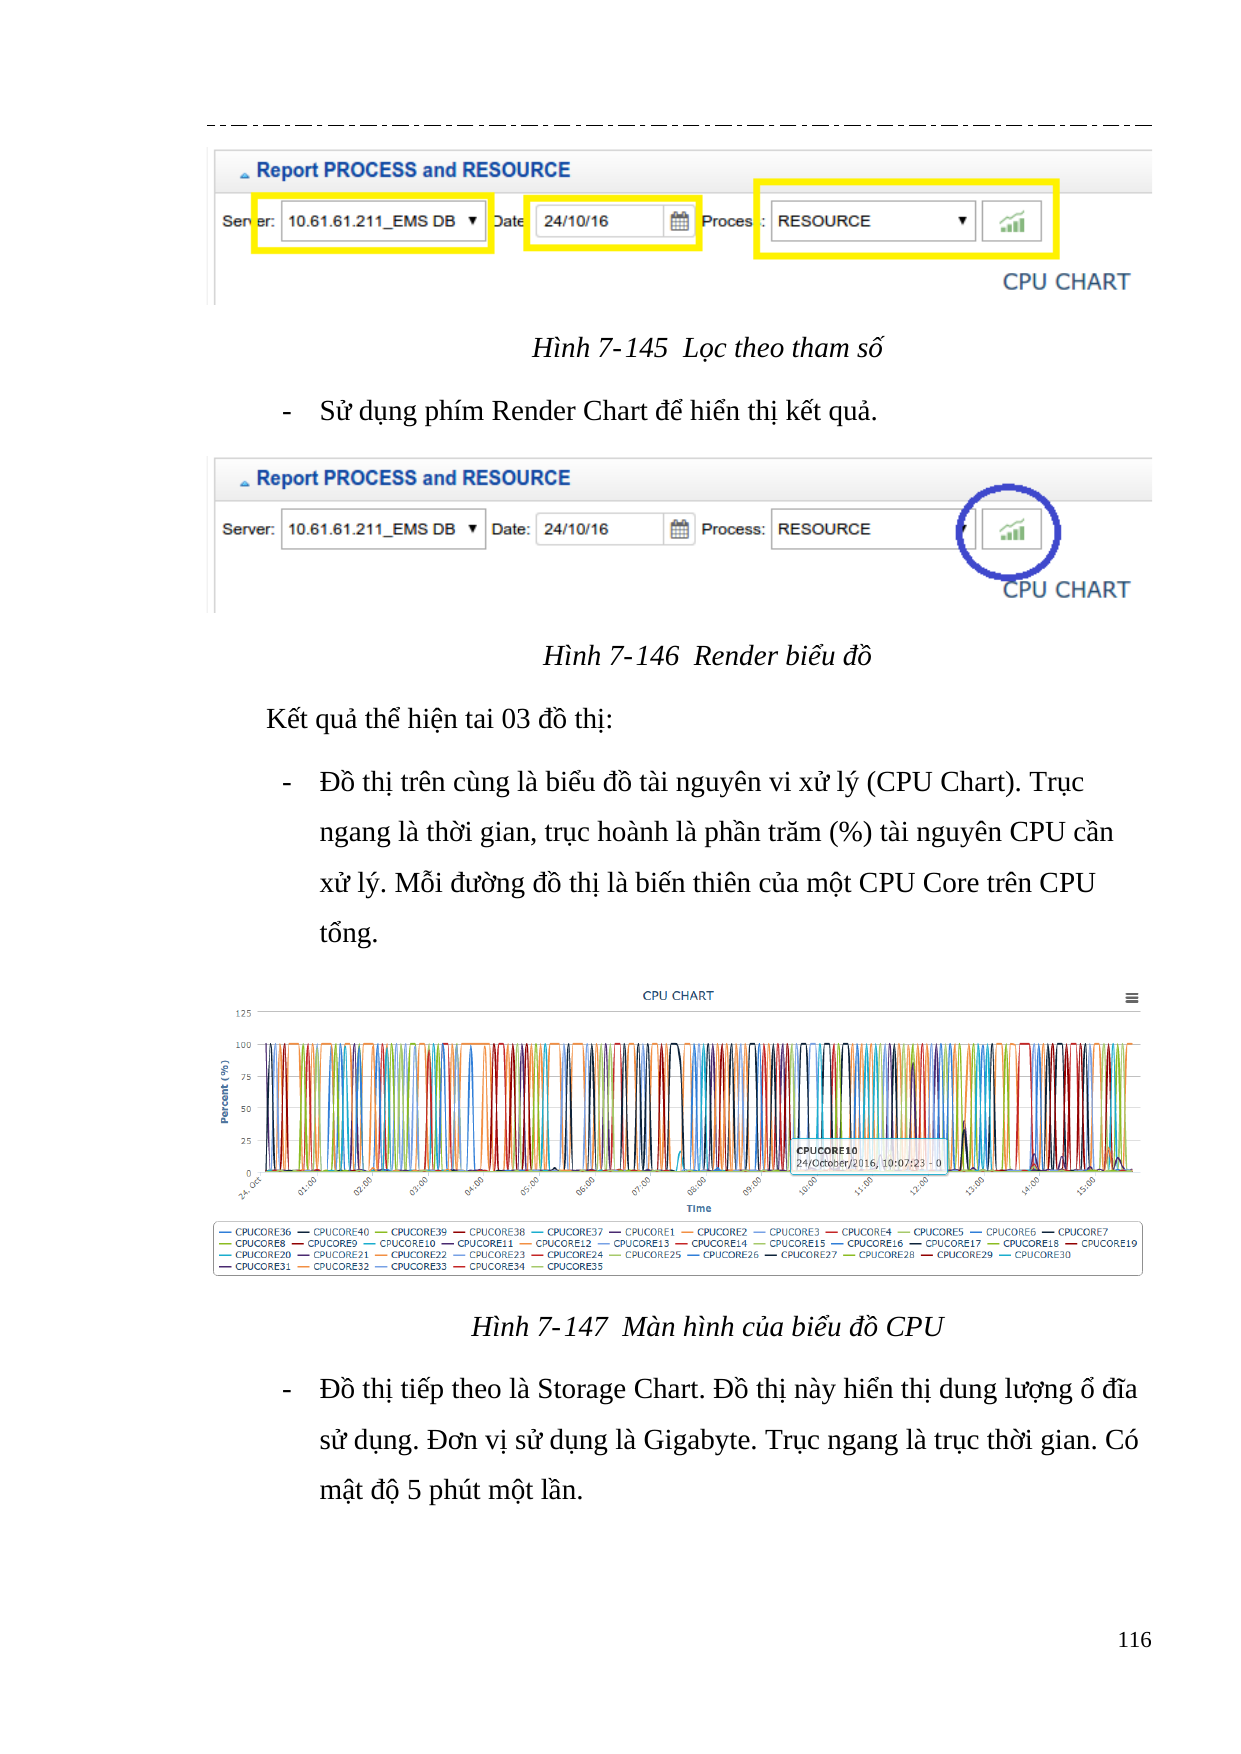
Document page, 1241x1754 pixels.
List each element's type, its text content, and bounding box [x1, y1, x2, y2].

picture [206, 147, 1153, 305]
picture [206, 456, 1153, 613]
list Sử dụng phím Render Chart để hiển thị kết quả. [282, 393, 1152, 427]
picture [206, 977, 1153, 1284]
list Đồ thị tiếp theo là Storage Chart. Đồ thị này hiển thị dung lượng ổ đĩa sử dụng. Đơn vị sử dụng là Gigabyte. Trục ngang là trục thời gian. Có mật độ 5 phút một lần. [282, 1372, 1152, 1506]
text Kết quả thể hiện tai 03 đồ thị: [207, 701, 1152, 735]
list Đồ thị trên cùng là biểu đồ tài nguyên vi xử lý (CPU Chart). Trục ngang là thời gian, trục hoành là phần trăm (%) tài nguyên CPU cần xử lý. Mỗi đường đồ thị là biến thiên của một CPU Core trên CPU tổng. [282, 764, 1152, 949]
